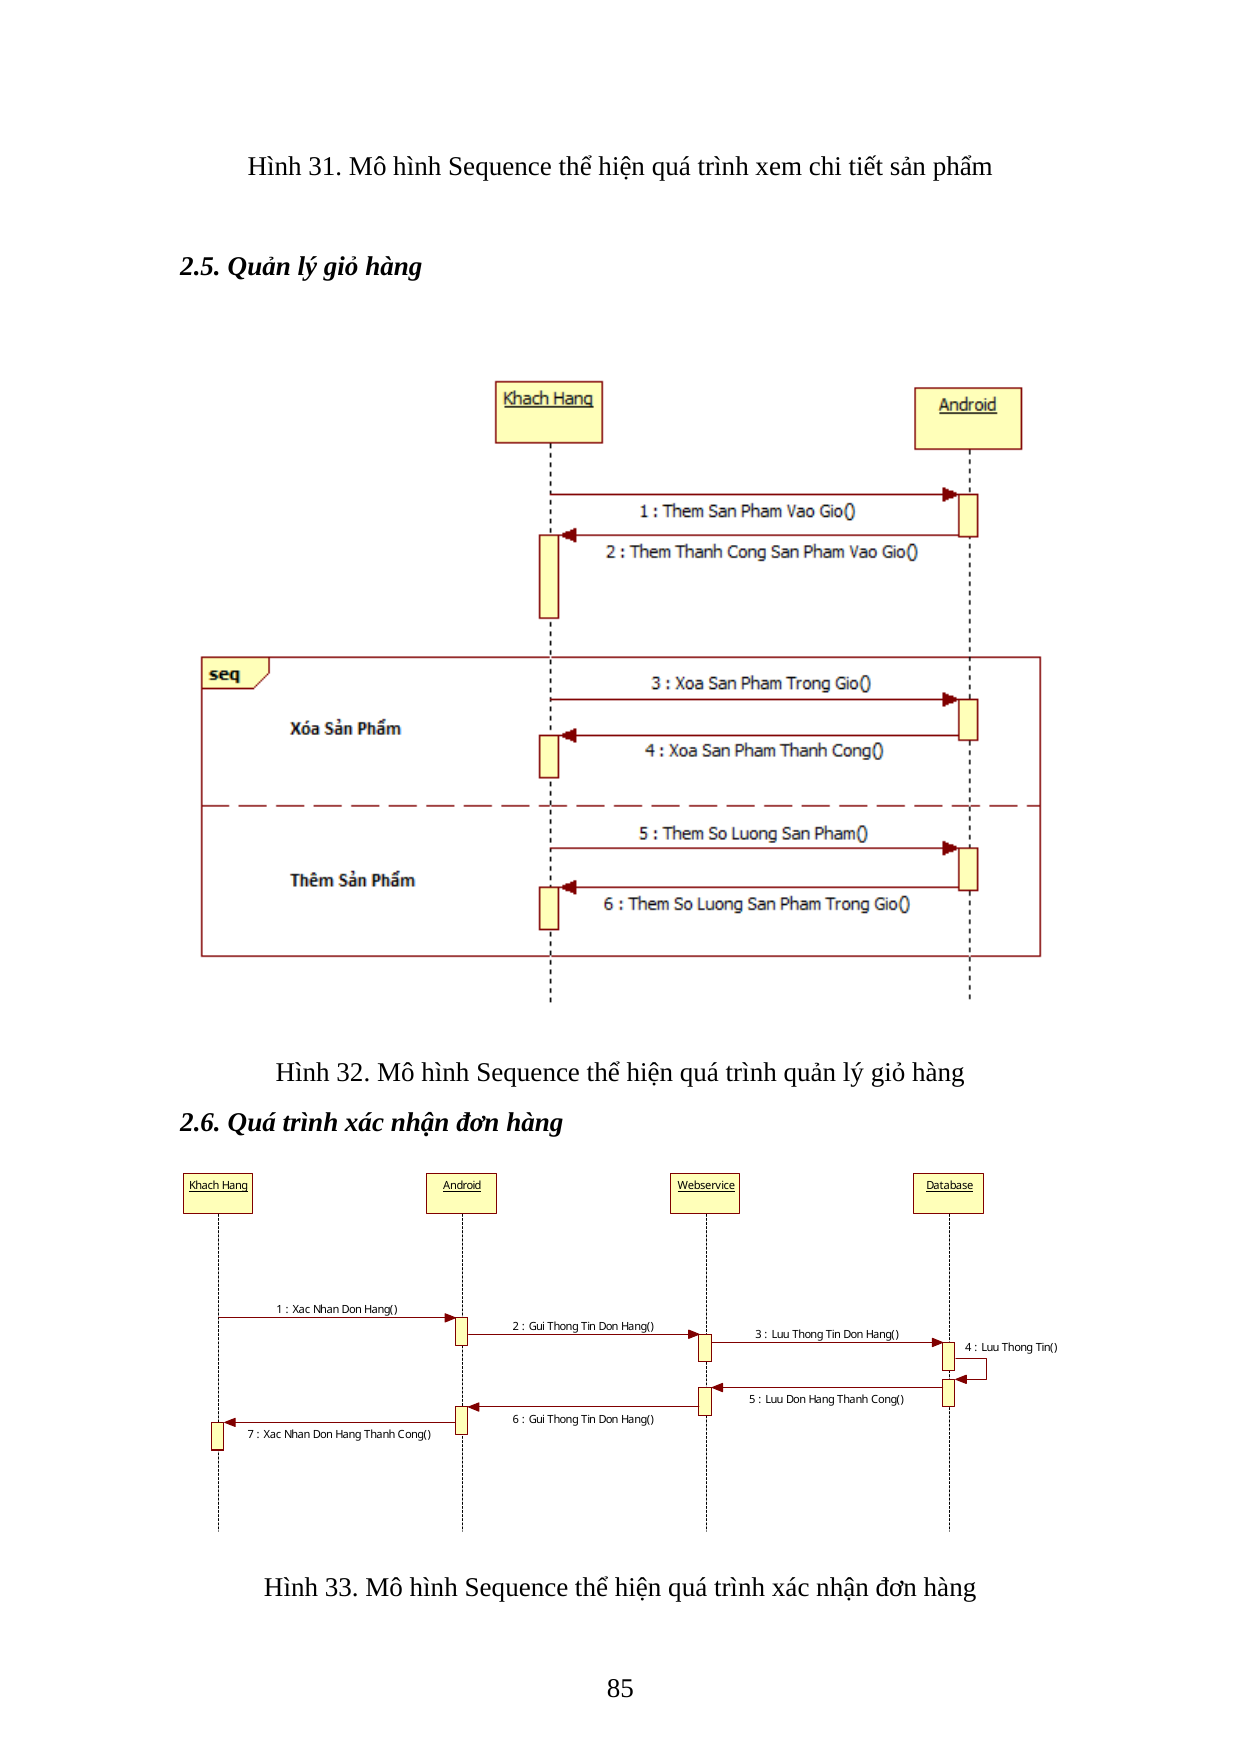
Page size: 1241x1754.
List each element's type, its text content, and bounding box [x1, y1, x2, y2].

subtitle Quá trình xác nhận đơn hàng [180, 1106, 1090, 1137]
picture [170, 350, 1071, 1037]
subtitle Quản lý giỏ hàng [180, 250, 1090, 282]
text Hình 32. Mô hình Sequence thể hiện quá trình quản lý giỏ hàng [150, 1056, 1090, 1087]
text Hình 33. Mô hình Sequence thể hiện quá trình xác nhận đơn hàng [150, 1571, 1090, 1602]
text Hình 31. Mô hình Sequence thể hiện quá trình xem chi tiết sản phẩm [150, 150, 1090, 181]
